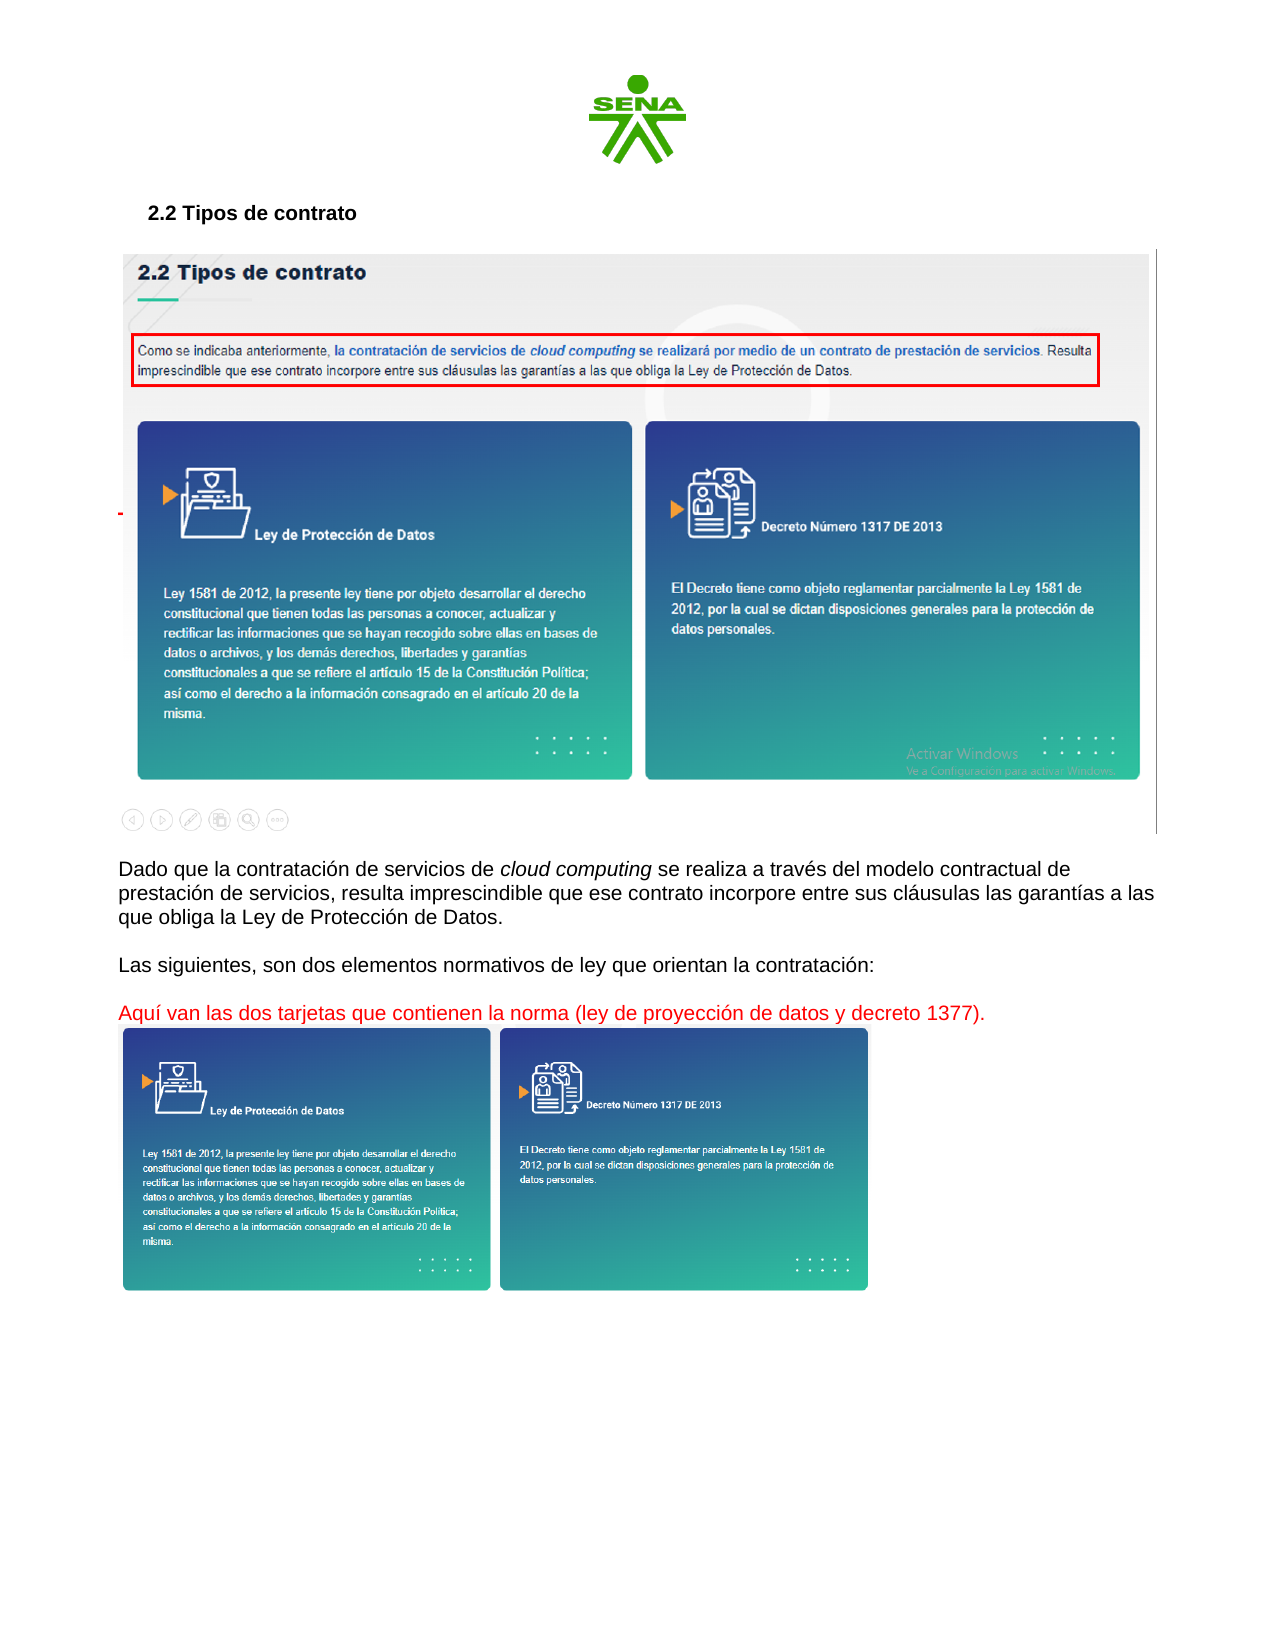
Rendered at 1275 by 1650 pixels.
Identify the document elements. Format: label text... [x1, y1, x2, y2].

text 2.2 Tipos de contrato [148, 201, 1157, 225]
picture [589, 75, 686, 164]
text Las siguientes, son dos elementos normativos de ley que orientan la contratación: [118, 953, 1157, 977]
text Dado que la contratación de servicios de cloud computing se realiza a través del modelo contractual de prestación de servicios, resulta imprescindible que ese contrato incorpore entre sus cláusulas las garantías a las que obliga la Ley de Protección de Datos. [118, 857, 1157, 929]
picture [118, 1024, 872, 1299]
picture [118, 249, 1157, 834]
text Aquí van las dos tarjetas que contienen la norma (ley de proyección de datos y decreto 1377). [118, 1001, 1157, 1025]
